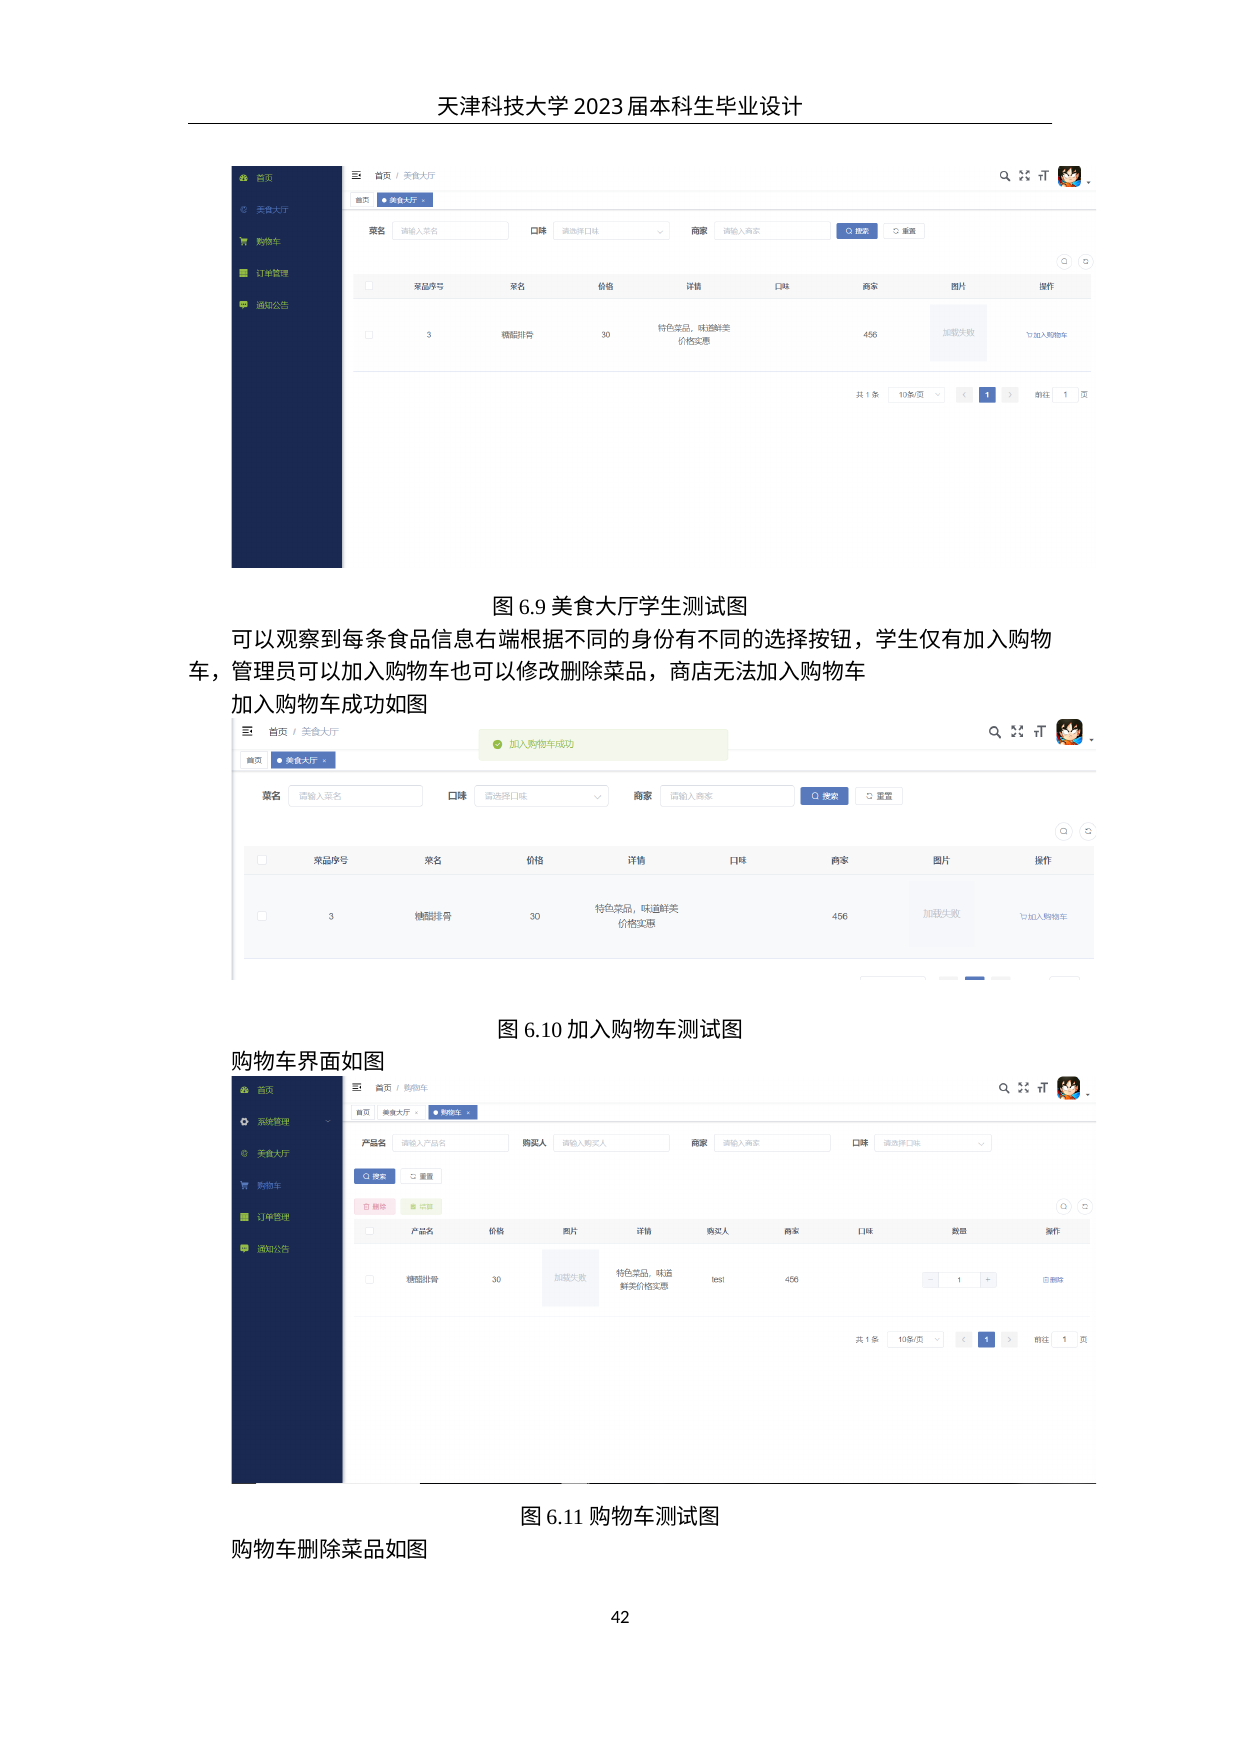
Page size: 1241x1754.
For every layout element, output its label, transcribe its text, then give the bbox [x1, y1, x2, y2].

text 图6.9 美食大厅学生测试图 [188, 589, 1052, 621]
text 可以观察到每条食品信息右端根据不同的身份有不同的选择按钮，学生仅有加入购物车，管理员可以加入购物车也可以修改删除菜品，商店无法加入购物车 [188, 621, 1052, 686]
picture [231, 718, 1097, 980]
text 购物车删除菜品如图 [188, 1531, 1052, 1564]
picture [231, 1076, 1097, 1484]
picture [231, 166, 1097, 568]
text 购物车界面如图 [188, 1044, 1052, 1076]
text 加入购物车成功如图 [188, 686, 1052, 719]
text 图6.10 加入购物车测试图 [188, 1011, 1052, 1044]
text 图6.11 购物车测试图 [188, 1499, 1052, 1531]
